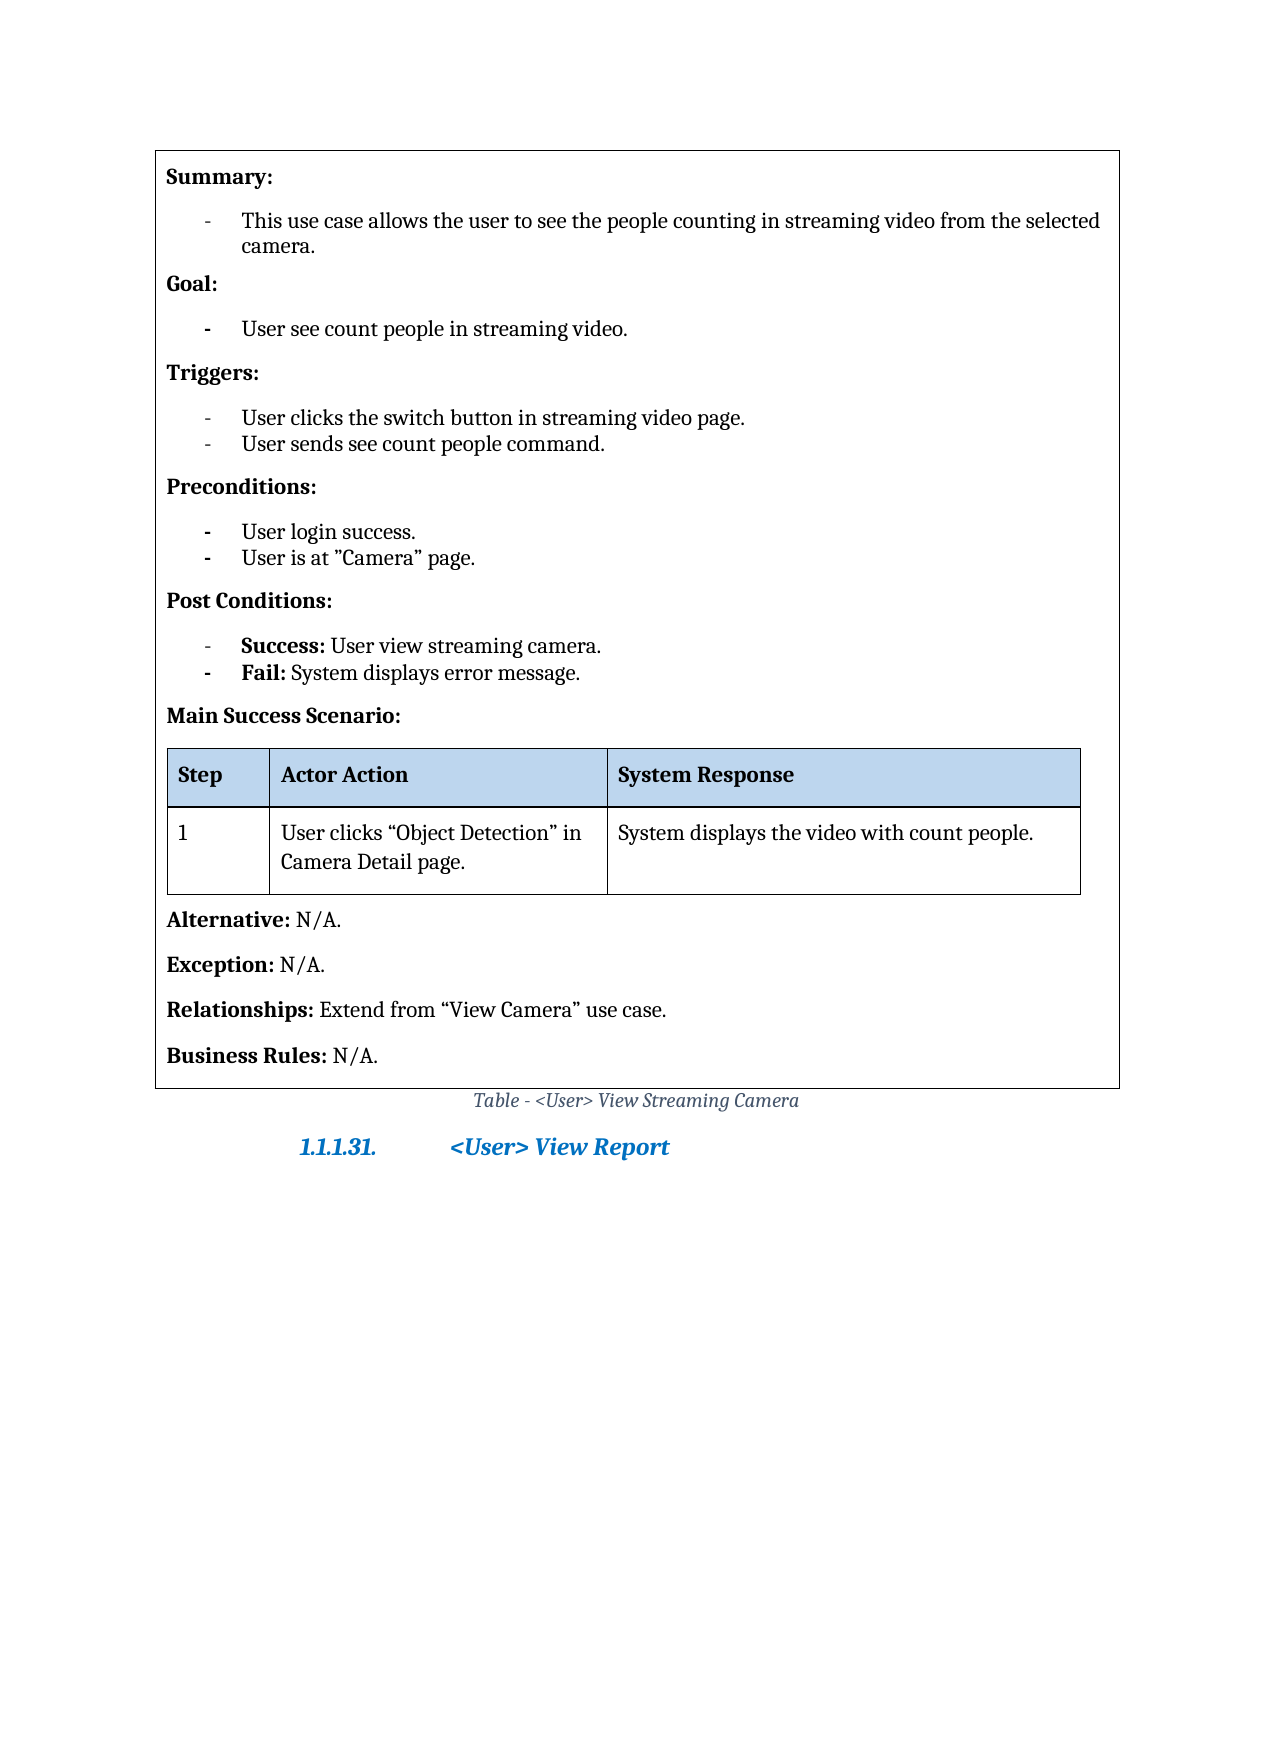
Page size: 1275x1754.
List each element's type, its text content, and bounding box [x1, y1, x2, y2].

subtitle <User> View Report [300, 1133, 1125, 1162]
text Table - <User> View Streaming Camera [150, 1088, 1125, 1112]
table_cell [156, 151, 1119, 1087]
